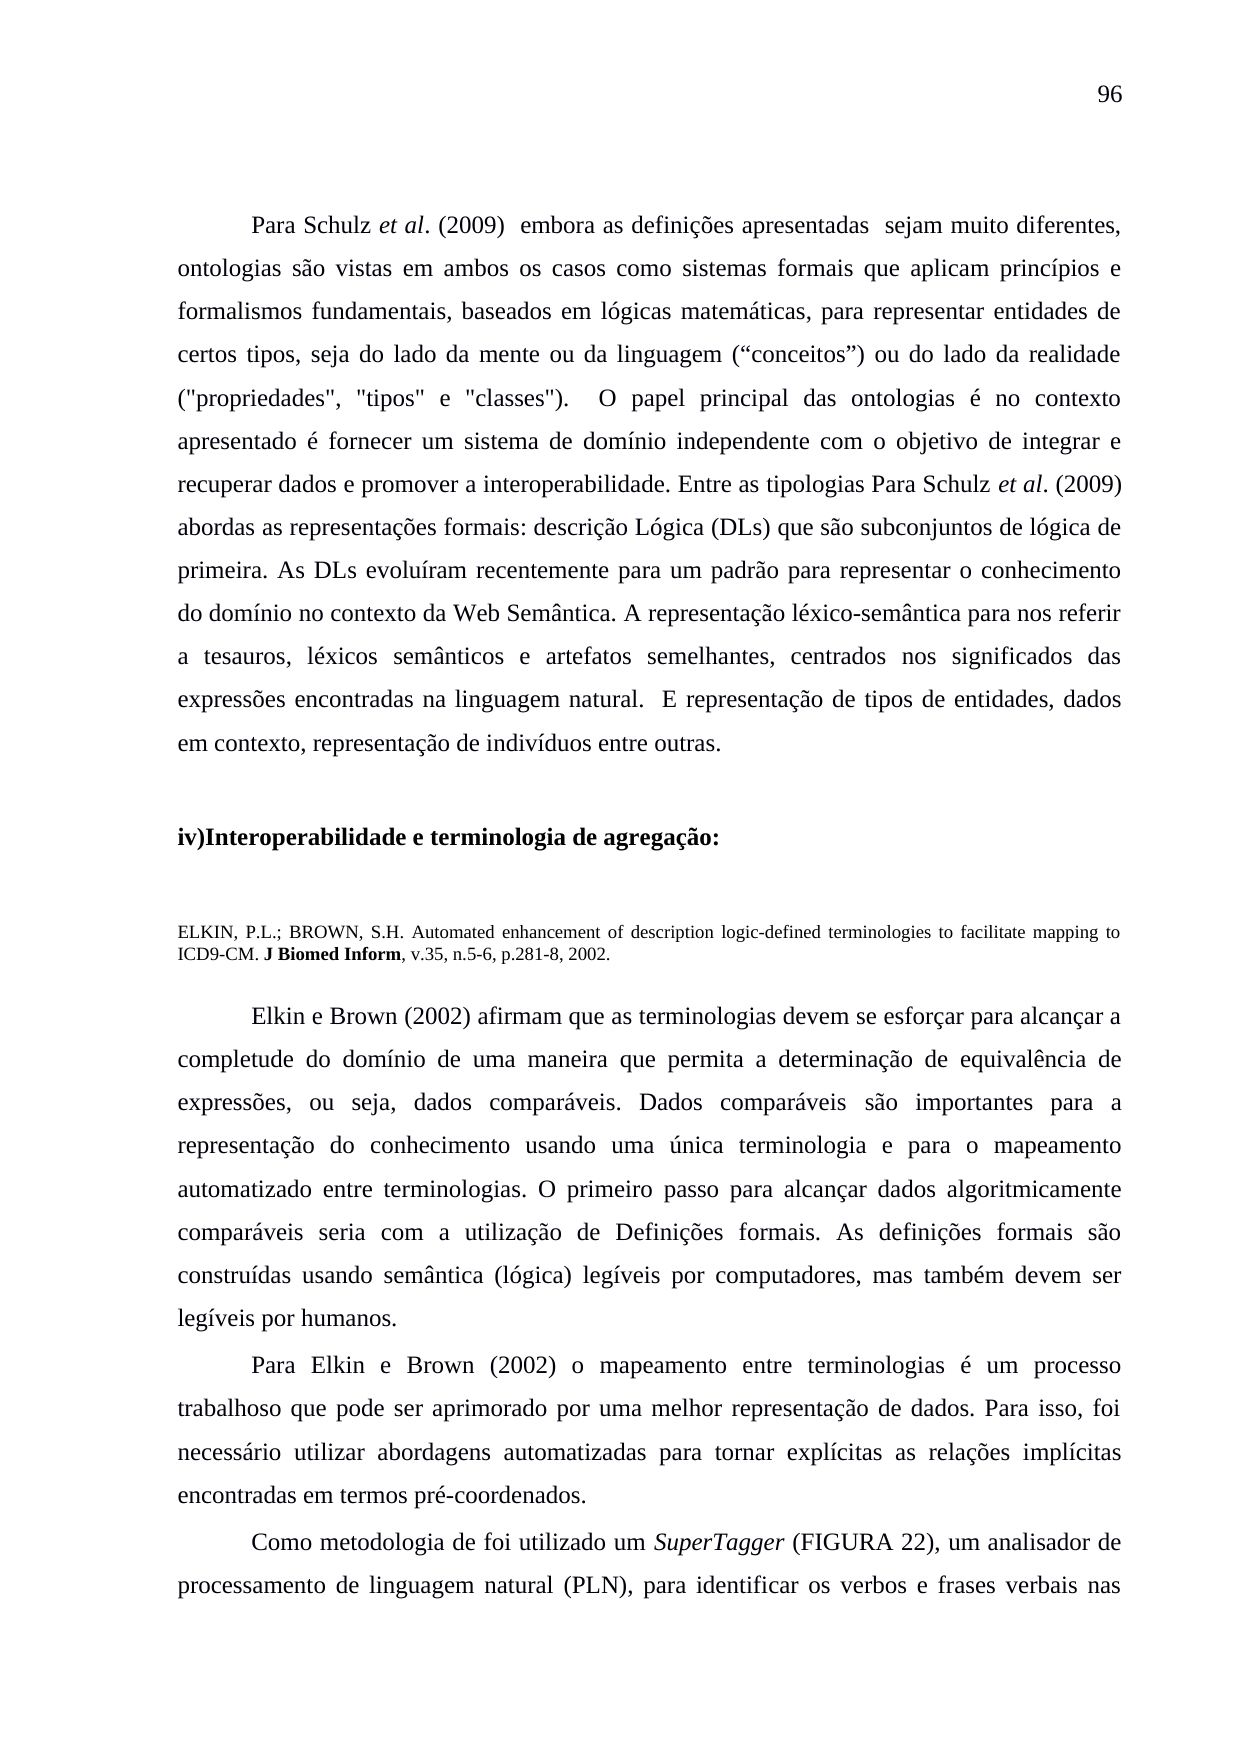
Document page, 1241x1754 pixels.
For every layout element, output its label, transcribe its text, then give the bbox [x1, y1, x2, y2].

text ELKIN, P.L.; BROWN, S.H. Automated enhancement of description logic-defined terminologies to facilitate mapping to ICD9-CM. J Biomed Inform, v.35, n.5-6, p.281-8, 2002. [177, 921, 1122, 964]
text Para Schulz et al. (2009) embora as definições apresentadas sejam muito diferentes, ontologias são vistas em ambos os casos como sistemas formais que aplicam princípios e formalismos fundamentais, baseados em lógicas matemáticas, para representar entidades de certos tipos, seja do lado da mente ou da linguagem (“conceitos”) ou do lado da realidade ("propriedades", "tipos" e "classes"). O papel principal das ontologias é no contexto apresentado é fornecer um sistema de domínio independente com o objetivo de integrar e recuperar dados e promover a interoperabilidade. Entre as tipologias Para Schulz et al. (2009) abordas as representações formais: descrição Lógica (DLs) que são subconjuntos de lógica de primeira. As DLs evoluíram recentemente para um padrão para representar o conhecimento do domínio no contexto da Web Semântica. A representação léxico-semântica para nos referir a tesauros, léxicos semânticos e artefatos semelhantes, centrados nos significados das expressões encontradas na linguagem natural. E representação de tipos de entidades, dados em contexto, representação de indivíduos entre outras. [177, 210, 1122, 756]
text iv)Interoperabilidade e terminologia de agregação: [177, 822, 1122, 851]
text Para Elkin e Brown (2002) o mapeamento entre terminologias é um processo trabalhoso que pode ser aprimorado por uma melhor representação de dados. Para isso, foi necessário utilizar abordagens automatizadas para tornar explícitas as relações implícitas encontradas em termos pré-coordenados. [177, 1350, 1122, 1508]
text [177, 1527, 1122, 1599]
text Elkin e Brown (2002) afirmam que as terminologias devem se esforçar para alcançar a completude do domínio de uma maneira que permita a determinação de equivalência de expressões, ou seja, dados comparáveis. Dados comparáveis ​​são importantes para a representação do conhecimento usando uma única terminologia e para o mapeamento automatizado entre terminologias. O primeiro passo para alcançar dados algoritmicamente comparáveis seria com a utilização de Definições formais. As definições formais são construídas usando semântica (lógica) legíveis por computadores, mas também devem ser legíveis por humanos. [177, 1001, 1122, 1332]
